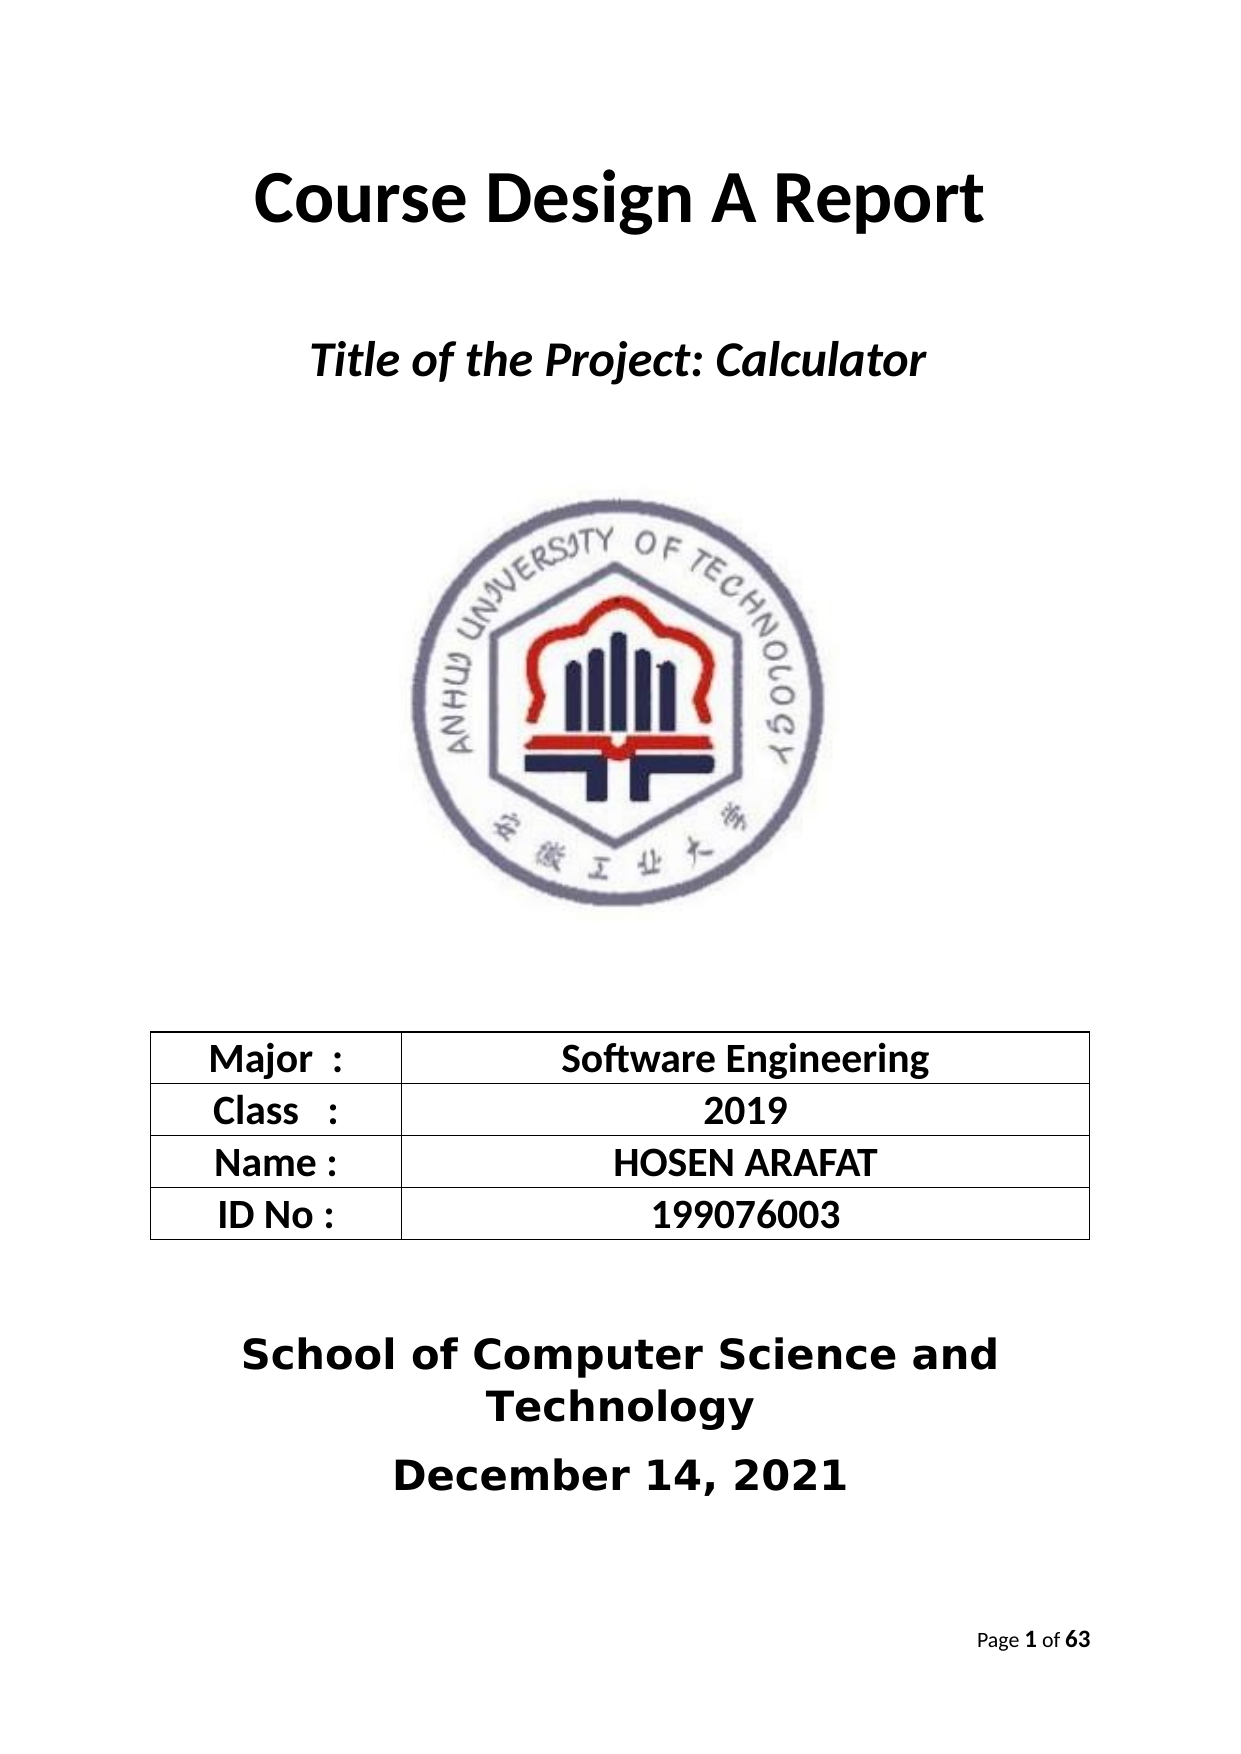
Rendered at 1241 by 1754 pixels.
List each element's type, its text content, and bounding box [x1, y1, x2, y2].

table_cell Name : [151, 1136, 401, 1187]
table_header Major : [151, 1033, 401, 1083]
picture [398, 483, 842, 922]
table_cell Class : [151, 1084, 401, 1135]
table_cell HOSEN ARAFAT [402, 1136, 1089, 1187]
table_header Software Engineering [402, 1033, 1089, 1083]
text Title of the Project: Calculator [150, 328, 1090, 389]
table_cell 199076003 [402, 1188, 1089, 1239]
table_cell ID No : [151, 1188, 401, 1239]
text Course Design A Report [150, 150, 1090, 242]
text December 14, 2021 [150, 1452, 1090, 1501]
text School of Computer Science and Technology [150, 1331, 1090, 1432]
table_cell 2019 [402, 1084, 1089, 1135]
